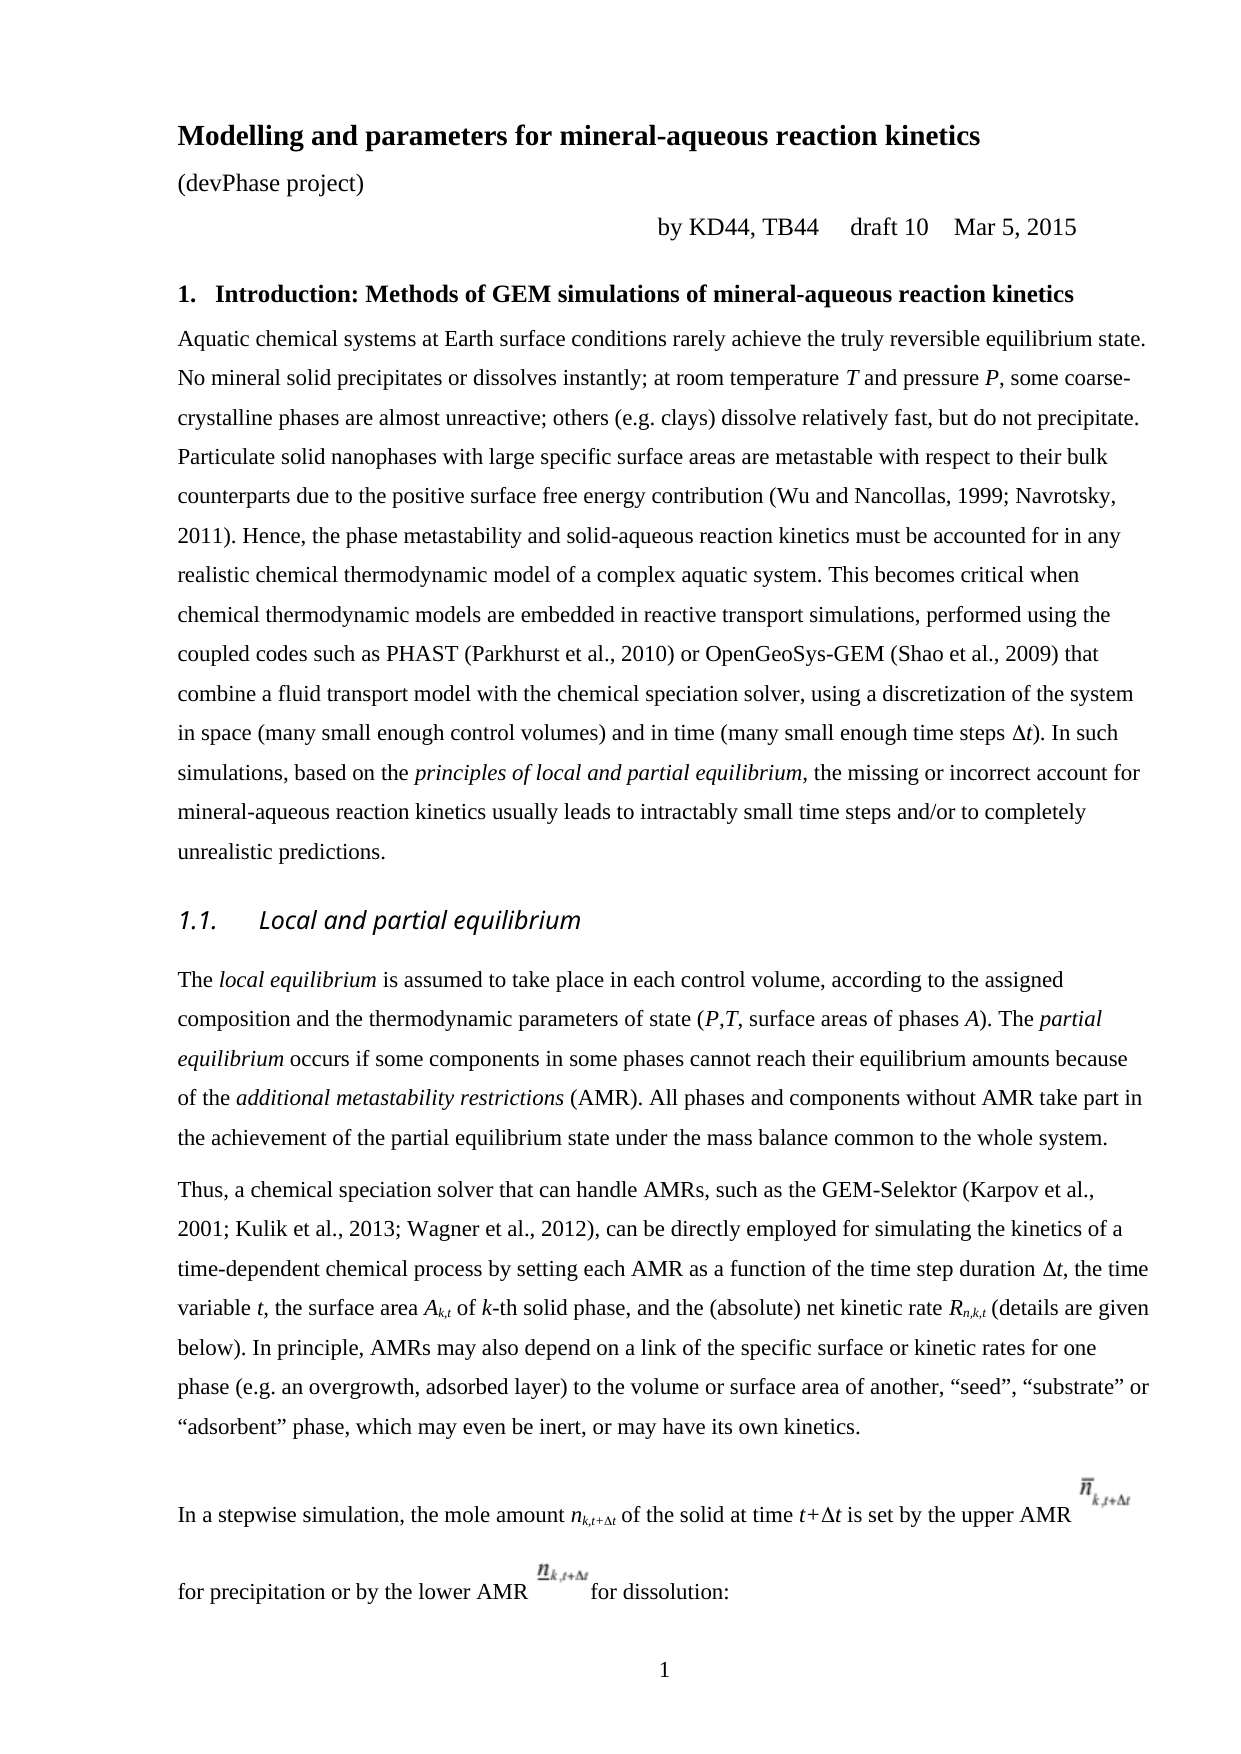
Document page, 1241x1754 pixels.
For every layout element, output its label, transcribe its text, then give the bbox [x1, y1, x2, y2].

text Aquatic chemical systems at Earth surface conditions rarely achieve the truly reversible equilibrium state. No mineral solid precipitates or dissolves instantly; at room temperature T and pressure P, some coarse-crystalline phases are almost unreactive; others (e.g. clays) dissolve relatively fast, but do not precipitate. Particulate solid nanophases with large specific surface areas are metastable with respect to their bulk counterparts due to the positive surface free energy contribution (Wu and Nancollas, 1999; Navrotsky, 2011). Hence, the phase metastability and solid-aqueous reaction kinetics must be accounted for in any realistic chemical thermodynamic model of a complex aquatic system. This becomes critical when chemical thermodynamic models are embedded in reactive transport simulations, performed using the coupled codes such as PHAST (Parkhurst et al., 2010) or OpenGeoSys-GEM (Shao et al., 2009) that combine a fluid transport model with the chemical speciation solver, using a discretization of the system in space (many small enough control volumes) and in time (many small enough time steps t). In such simulations, based on the principles of local and partial equilibrium, the missing or incorrect account for mineral-aqueous reaction kinetics usually leads to intractably small time steps and/or to completely unrealistic predictions. [177, 325, 1152, 864]
text by KD44, TB44 draft 10 Mar 5, 2015 [177, 212, 1152, 240]
text Thus, a chemical speciation solver that can handle AMRs, such as the GEM-Selektor (Karpov et al., 2001; Kulik et al., 2013; Wagner et al., 2012), can be directly employed for simulating the kinetics of a time-dependent chemical process by setting each AMR as a function of the time step duration t, the time variable t, the surface area Ak,t of k-th solid phase, and the (absolute) net kinetic rate Rn,k,t (details are given below). In principle, AMRs may also depend on a link of the specific surface or kinetic rates for one phase (e.g. an overgrowth, adsorbed layer) to the volume or surface area of another, “seed”, “substrate” or “adsorbent” phase, which may even be inert, or may have its own kinetics. [177, 1176, 1152, 1439]
text In a stepwise simulation, the mole amount nk,t+t of the solid at time t+t is set by the upper AMR for precipitation or by the lower AMR for dissolution: [177, 1465, 1152, 1604]
list Introduction: Methods of GEM simulations of mineral-aqueous reaction kinetics [177, 279, 1152, 308]
text Modelling and parameters for mineral-aqueous reaction kinetics [177, 118, 1152, 152]
text (devPhase project) [177, 168, 1152, 197]
text The local equilibrium is assumed to take place in each control volume, according to the assigned composition and the thermodynamic parameters of state (P,T, surface areas of phases A). The partial equilibrium occurs if some components in some phases cannot reach their equilibrium amounts because of the additional metastability restrictions (AMR). All phases and components without AMR take part in the achievement of the partial equilibrium state under the mass balance common to the whole system. [177, 966, 1152, 1150]
list Local and partial equilibrium [177, 902, 1152, 936]
